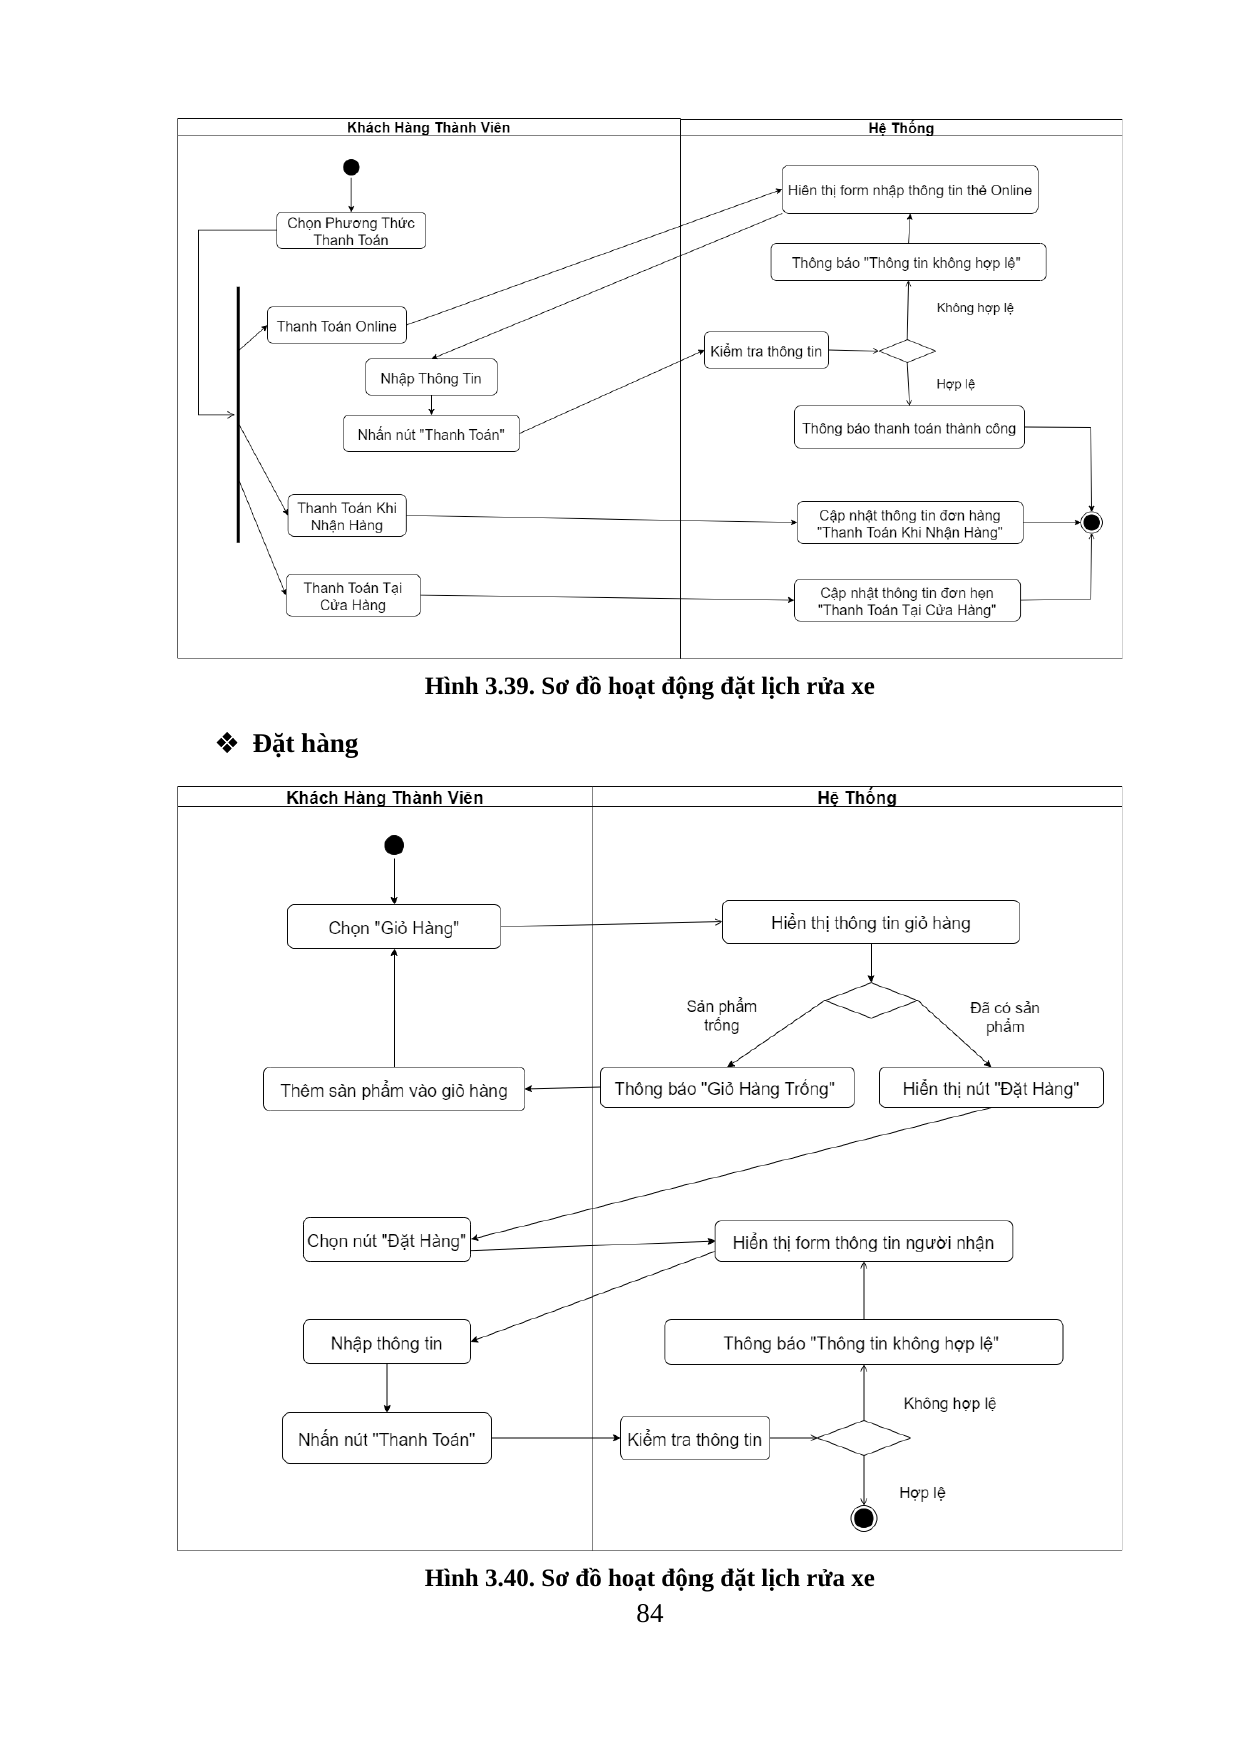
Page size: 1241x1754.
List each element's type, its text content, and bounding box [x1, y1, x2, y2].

picture [177, 118, 1123, 659]
list Đặt hàng [177, 727, 1122, 758]
picture [177, 786, 1123, 1551]
